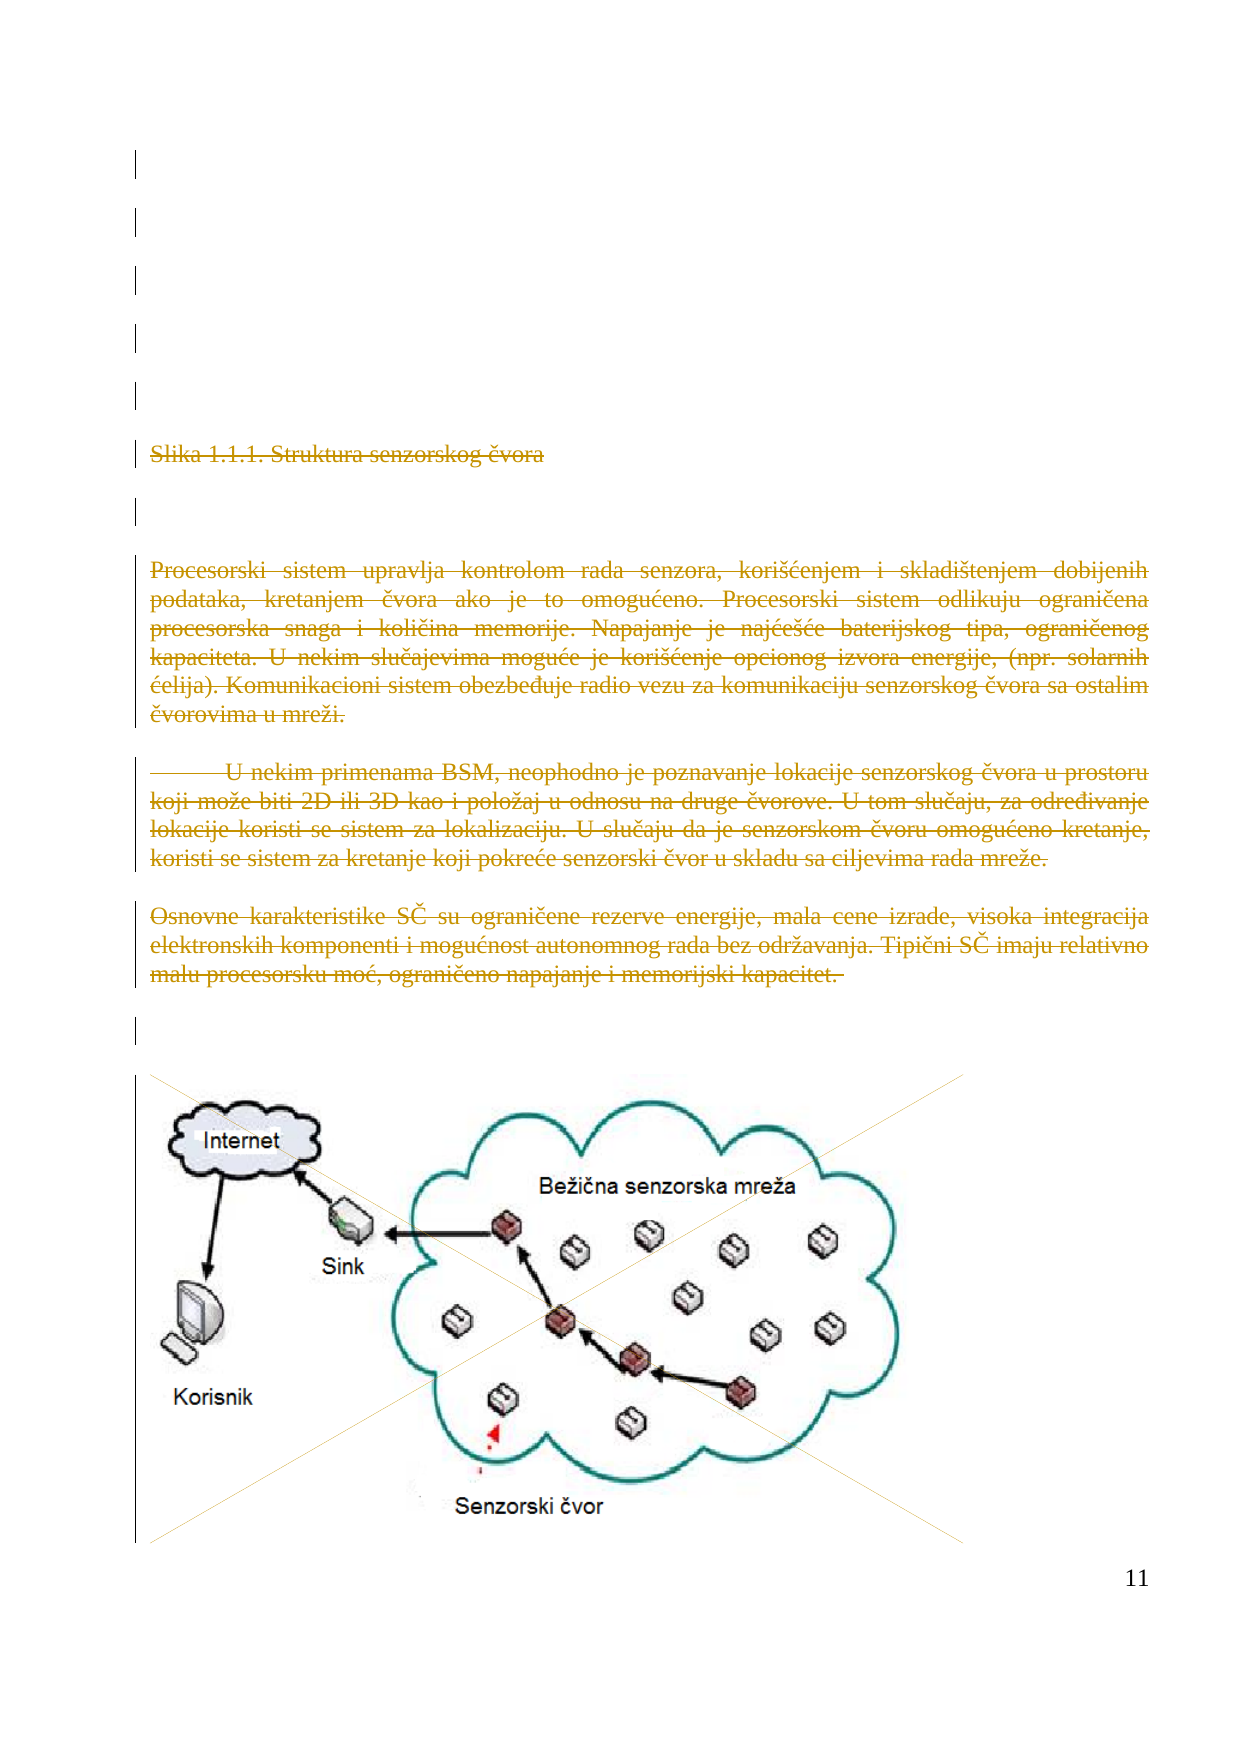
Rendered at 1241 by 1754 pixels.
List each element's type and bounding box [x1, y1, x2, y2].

picture [151, 1074, 962, 1308]
picture [559, 1075, 964, 1543]
picture [150, 1076, 554, 1542]
picture [151, 1310, 962, 1544]
